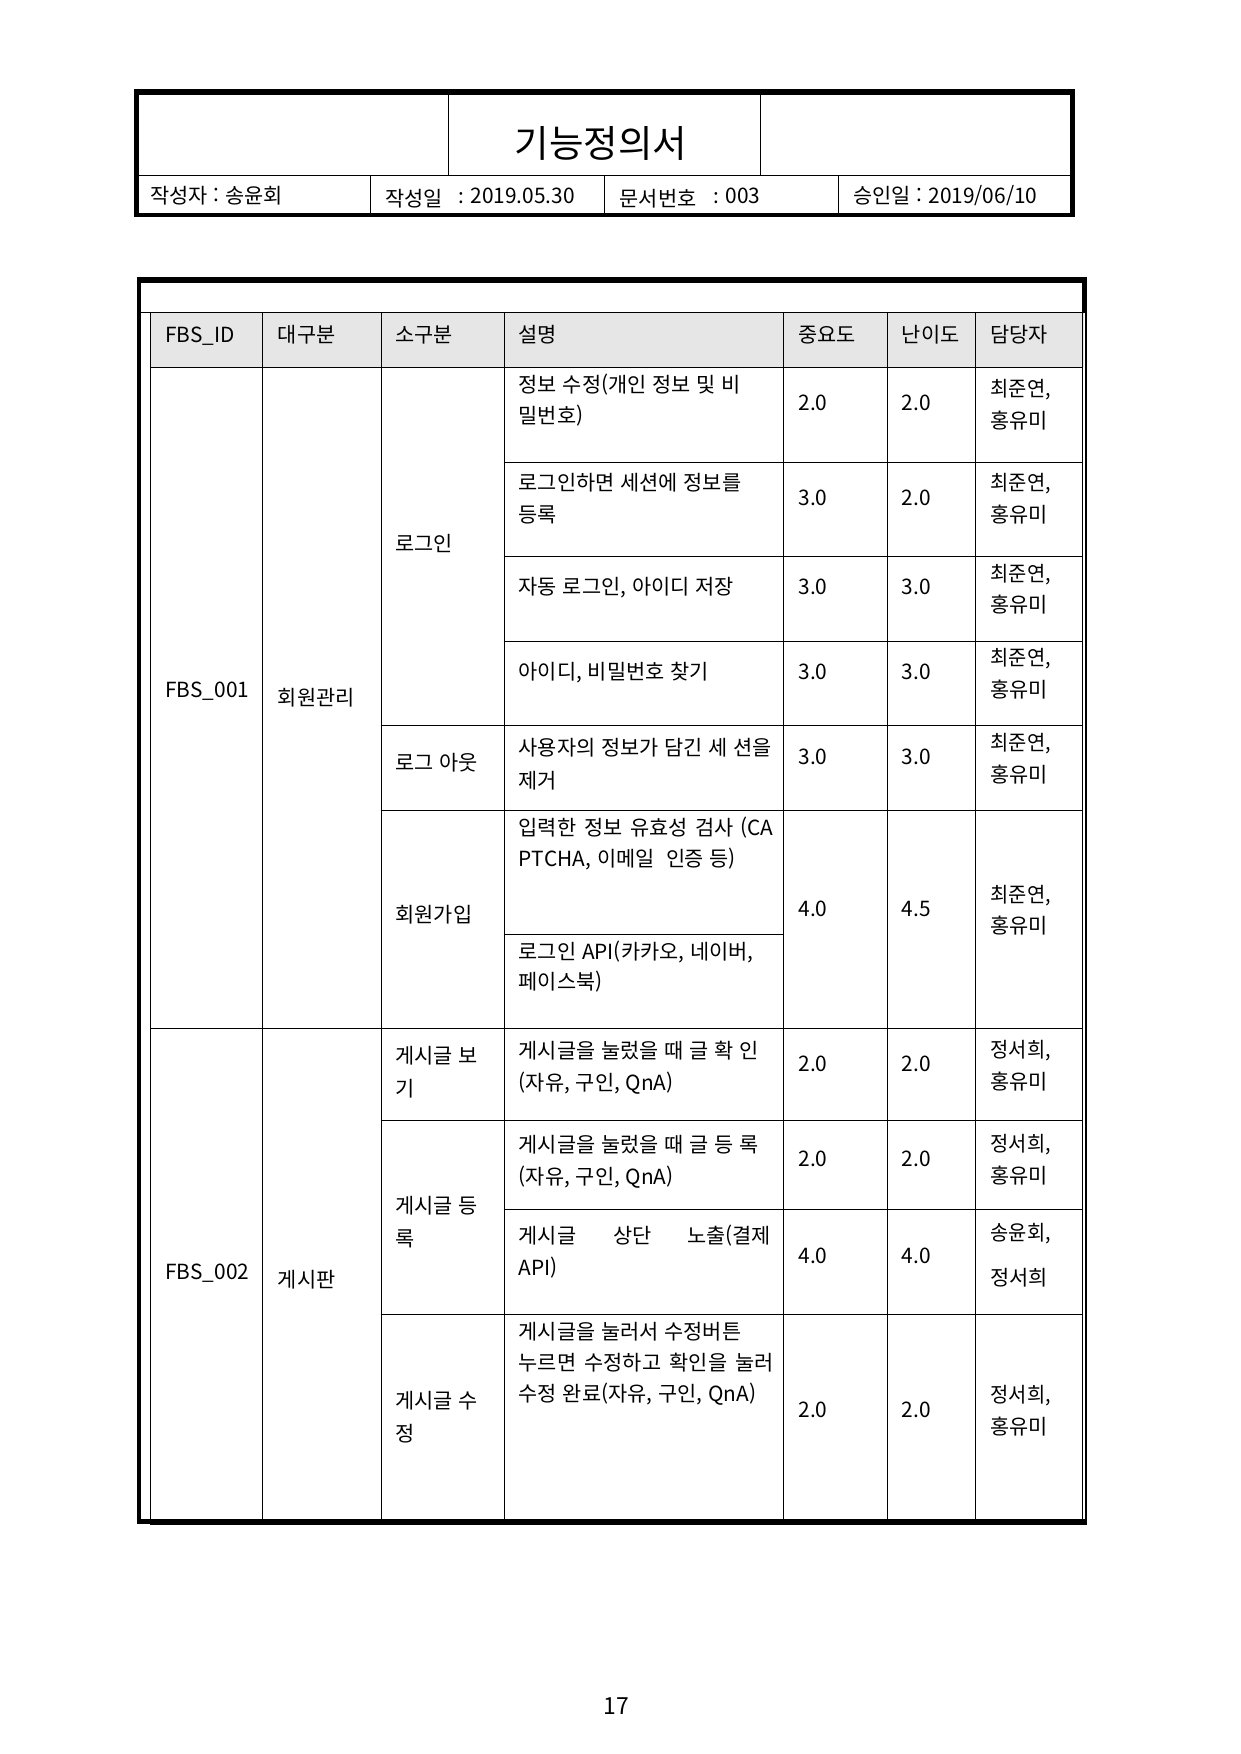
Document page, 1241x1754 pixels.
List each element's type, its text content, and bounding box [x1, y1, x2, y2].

table_cell 최준연, 홍유미 [976, 726, 1082, 810]
table_cell 정서희, 홍유미 [976, 1029, 1082, 1120]
table_cell 정서희, 홍유미 [976, 1315, 1082, 1519]
table_cell 2.0 [888, 368, 975, 462]
table_cell 2.0 [784, 1029, 887, 1120]
table_cell 정서희, 홍유미 [976, 1121, 1082, 1209]
table_cell 게시글을 눌렀을 때 글 등 록(자유, 구인, QnA) [505, 1121, 783, 1209]
table_cell 게시글 등 록 [382, 1121, 504, 1314]
table_cell 대구분 [263, 313, 381, 367]
table_cell 송윤회, 정서희 [976, 1210, 1082, 1314]
table_cell 난이도 [888, 313, 975, 367]
table_cell 게시글 보 기 [382, 1029, 504, 1120]
table_cell 사용자의 정보가 담긴 세 션을 제거 [505, 726, 783, 810]
table_cell 2.0 [888, 1029, 975, 1120]
table_cell 3.0 [888, 726, 975, 810]
table_cell 3.0 [888, 557, 975, 641]
table_cell 자동 로그인, 아이디 저장 [505, 557, 783, 641]
table_cell 4.0 [888, 1210, 975, 1314]
table_cell 로그인하면 세션에 정보를 등록 [505, 463, 783, 556]
table_cell [141, 367, 150, 1028]
table_cell 2.0 [888, 1121, 975, 1209]
table_cell 게시글을 눌렀을 때 글 확 인(자유, 구인, QnA) [505, 1029, 783, 1120]
table_cell 최준연, 홍유미 [976, 557, 1082, 641]
table_cell [141, 313, 150, 367]
table_cell 3.0 [784, 463, 887, 556]
table_cell 게시글 상단 노출(결제 API) [505, 1210, 783, 1314]
table_cell 정보 수정(개인 정보 및 비 밀번호) [505, 368, 783, 462]
table_cell 입력한 정보 유효성 검사 (CAPTCHA, 이메일 인증 등) [505, 811, 783, 934]
table_cell 회원관리 [263, 368, 381, 1028]
table_cell 로그 아웃 [382, 726, 504, 810]
table_cell 로그인 [382, 368, 504, 725]
table_cell 최준연, 홍유미 [976, 642, 1082, 725]
table_cell 4.5 [888, 811, 975, 1028]
table_cell 3.0 [784, 557, 887, 641]
table_cell 2.0 [784, 368, 887, 462]
table_cell 최준연, 홍유미 [976, 368, 1082, 462]
table_cell 소구분 [382, 313, 504, 367]
table_cell 게시글 수 정 [382, 1315, 504, 1519]
table_cell FBS_001 [151, 368, 262, 1028]
table_cell 최준연, 홍유미 [976, 463, 1082, 556]
table_cell 3.0 [888, 642, 975, 725]
table_cell 최준연, 홍유미 [976, 811, 1082, 1028]
table_cell 3.0 [784, 726, 887, 810]
table_cell 회원가입 [382, 811, 504, 1028]
table_cell 게시글을 눌러서 수정버튼 누르면 수정하고 확인을 눌러 수정 완료(자유, 구인, QnA) [505, 1315, 783, 1519]
table_cell 2.0 [784, 1121, 887, 1209]
table_header [141, 283, 1082, 312]
table_cell [141, 1028, 150, 1519]
table_cell FBS_002 [151, 1029, 262, 1519]
table_cell 2.0 [784, 1315, 887, 1519]
table_cell 아이디, 비밀번호 찾기 [505, 642, 783, 725]
table_cell 게시판 [263, 1029, 381, 1519]
table_cell FBS_ID [151, 313, 262, 367]
table_cell 2.0 [888, 1315, 975, 1519]
table_cell 로그인 API(카카오, 네이버, 페이스북) [505, 935, 783, 1028]
table_cell 중요도 [784, 313, 887, 367]
table_cell 3.0 [784, 642, 887, 725]
table_cell 4.0 [784, 1210, 887, 1314]
table_cell 설명 [505, 313, 783, 367]
table_cell 담당자 [976, 313, 1082, 367]
table_cell 4.0 [784, 811, 887, 1028]
table_cell 2.0 [888, 463, 975, 556]
